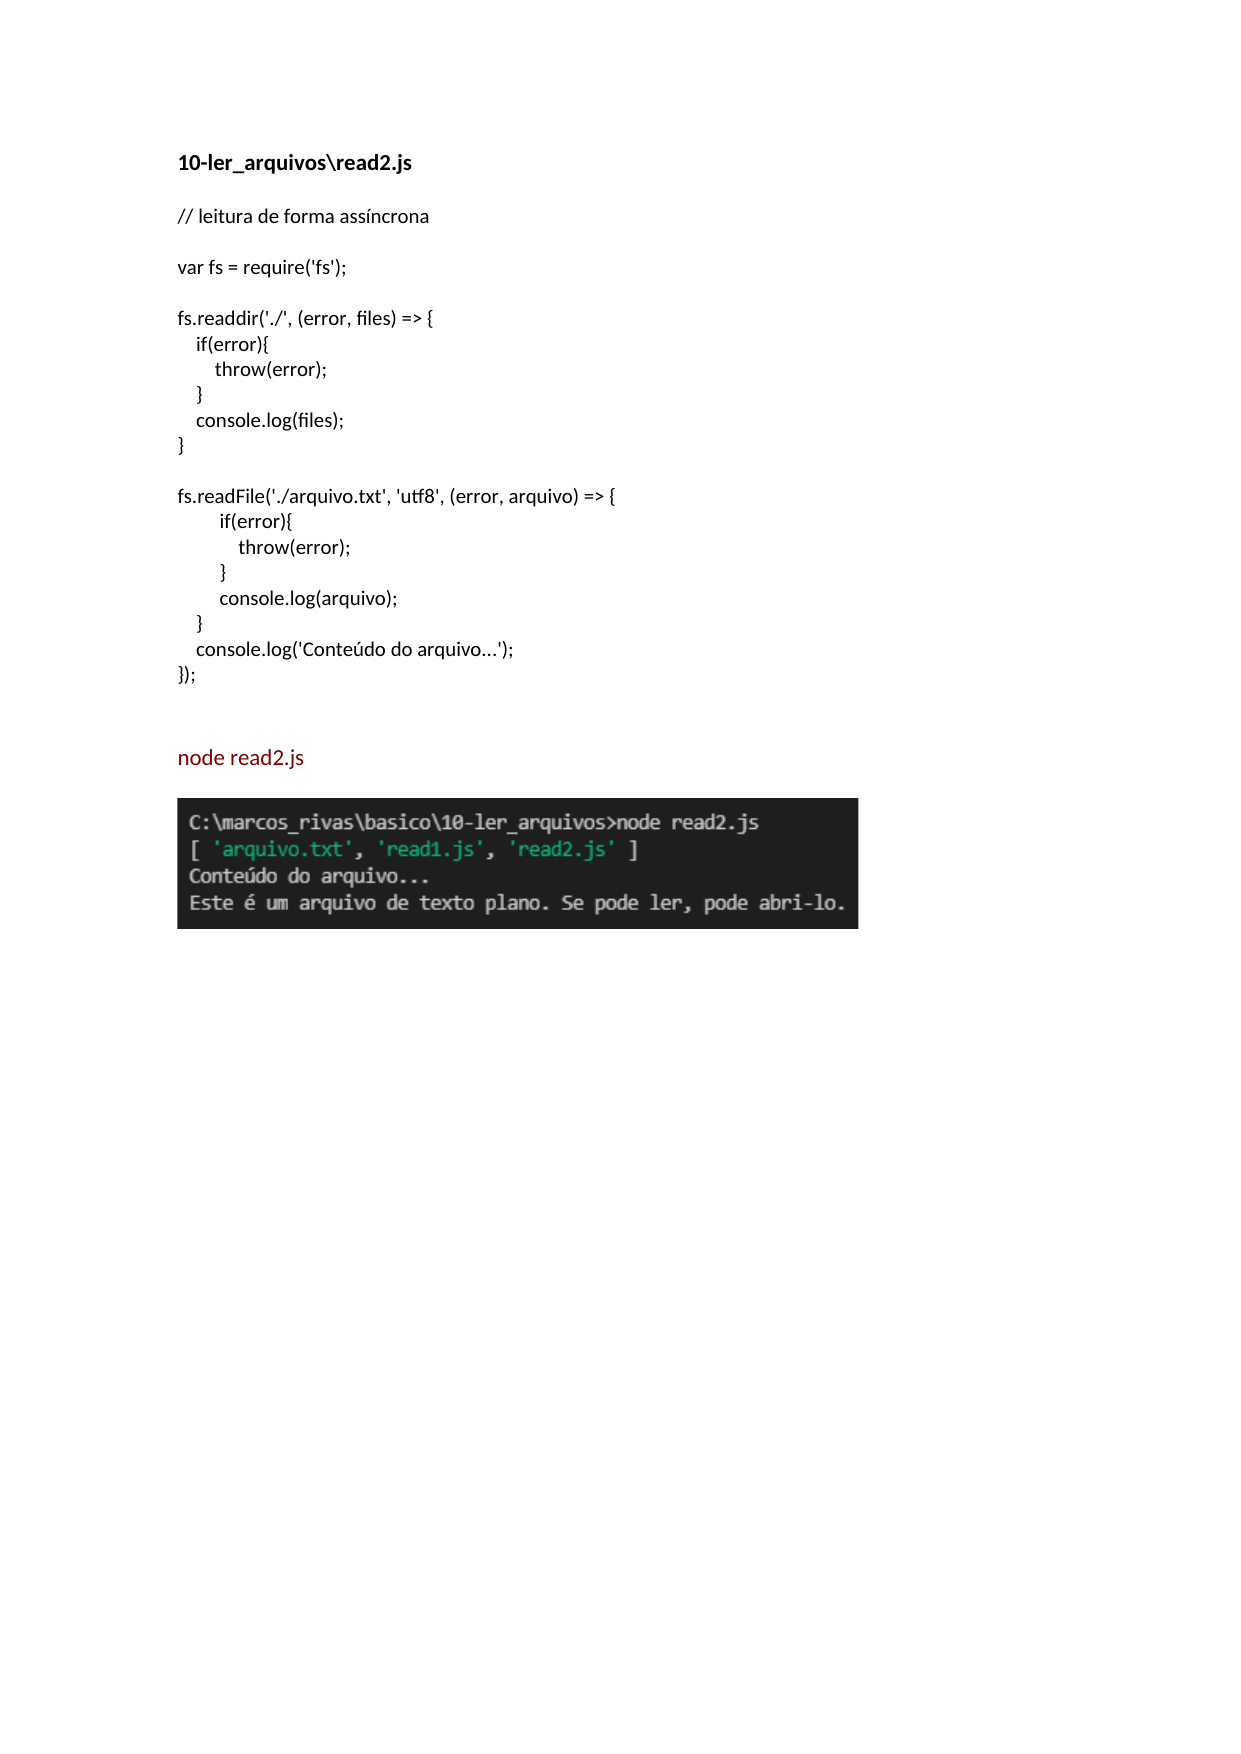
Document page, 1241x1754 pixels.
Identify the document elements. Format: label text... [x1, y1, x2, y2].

text fs.readdir('./', (error, files) => { [177, 305, 1063, 331]
text console.log(arquivo); [177, 585, 1063, 610]
text throw(error); [177, 356, 1063, 382]
picture [177, 798, 859, 929]
text }); [177, 661, 1063, 687]
text } [177, 610, 1063, 636]
text 10-ler_arquivos\read2.js [177, 148, 1063, 176]
text node read2.js [177, 743, 1063, 771]
text console.log('Conteúdo do arquivo...'); [177, 636, 1063, 661]
text } [177, 559, 1063, 585]
text fs.readFile('./arquivo.txt', 'utf8', (error, arquivo) => { [177, 483, 1063, 509]
text if(error){ [177, 509, 1063, 534]
text throw(error); [177, 534, 1063, 559]
text // leitura de forma assíncrona [177, 204, 1063, 229]
text var fs = require('fs'); [177, 254, 1063, 280]
text } [177, 432, 1063, 458]
text } [177, 382, 1063, 407]
text if(error){ [177, 331, 1063, 356]
text console.log(files); [177, 407, 1063, 432]
